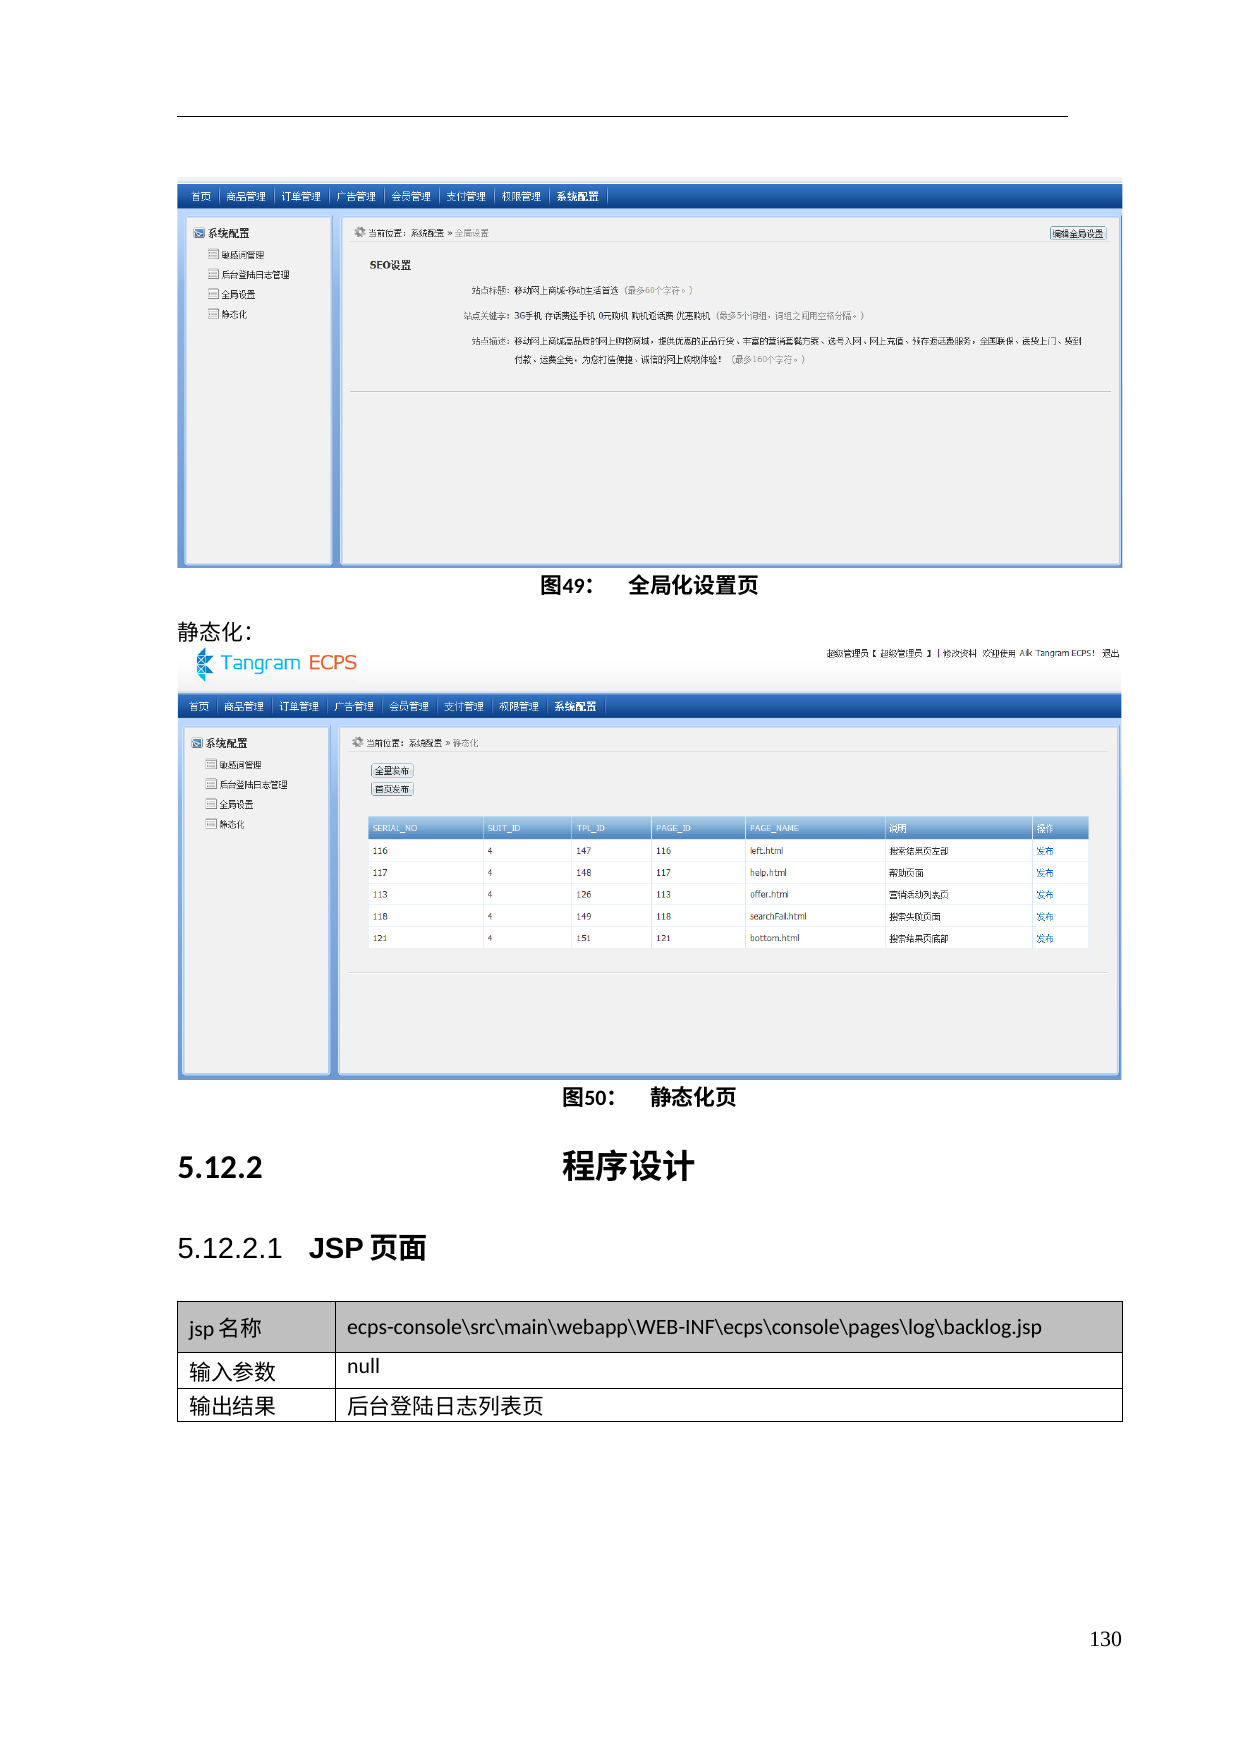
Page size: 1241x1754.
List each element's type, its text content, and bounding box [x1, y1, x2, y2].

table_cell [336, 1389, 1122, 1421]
text 静态化页 [177, 1080, 1122, 1111]
text 静态化： [177, 615, 1122, 647]
subtitle 程序设计 [177, 1140, 1122, 1188]
subtitle JSP页面 [177, 1224, 1122, 1267]
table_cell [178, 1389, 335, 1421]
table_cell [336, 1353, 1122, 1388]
picture [177, 177, 1123, 568]
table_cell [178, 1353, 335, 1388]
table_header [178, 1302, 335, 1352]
picture [177, 647, 1122, 1080]
text 全局化设置页 [177, 568, 1122, 599]
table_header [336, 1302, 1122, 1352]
